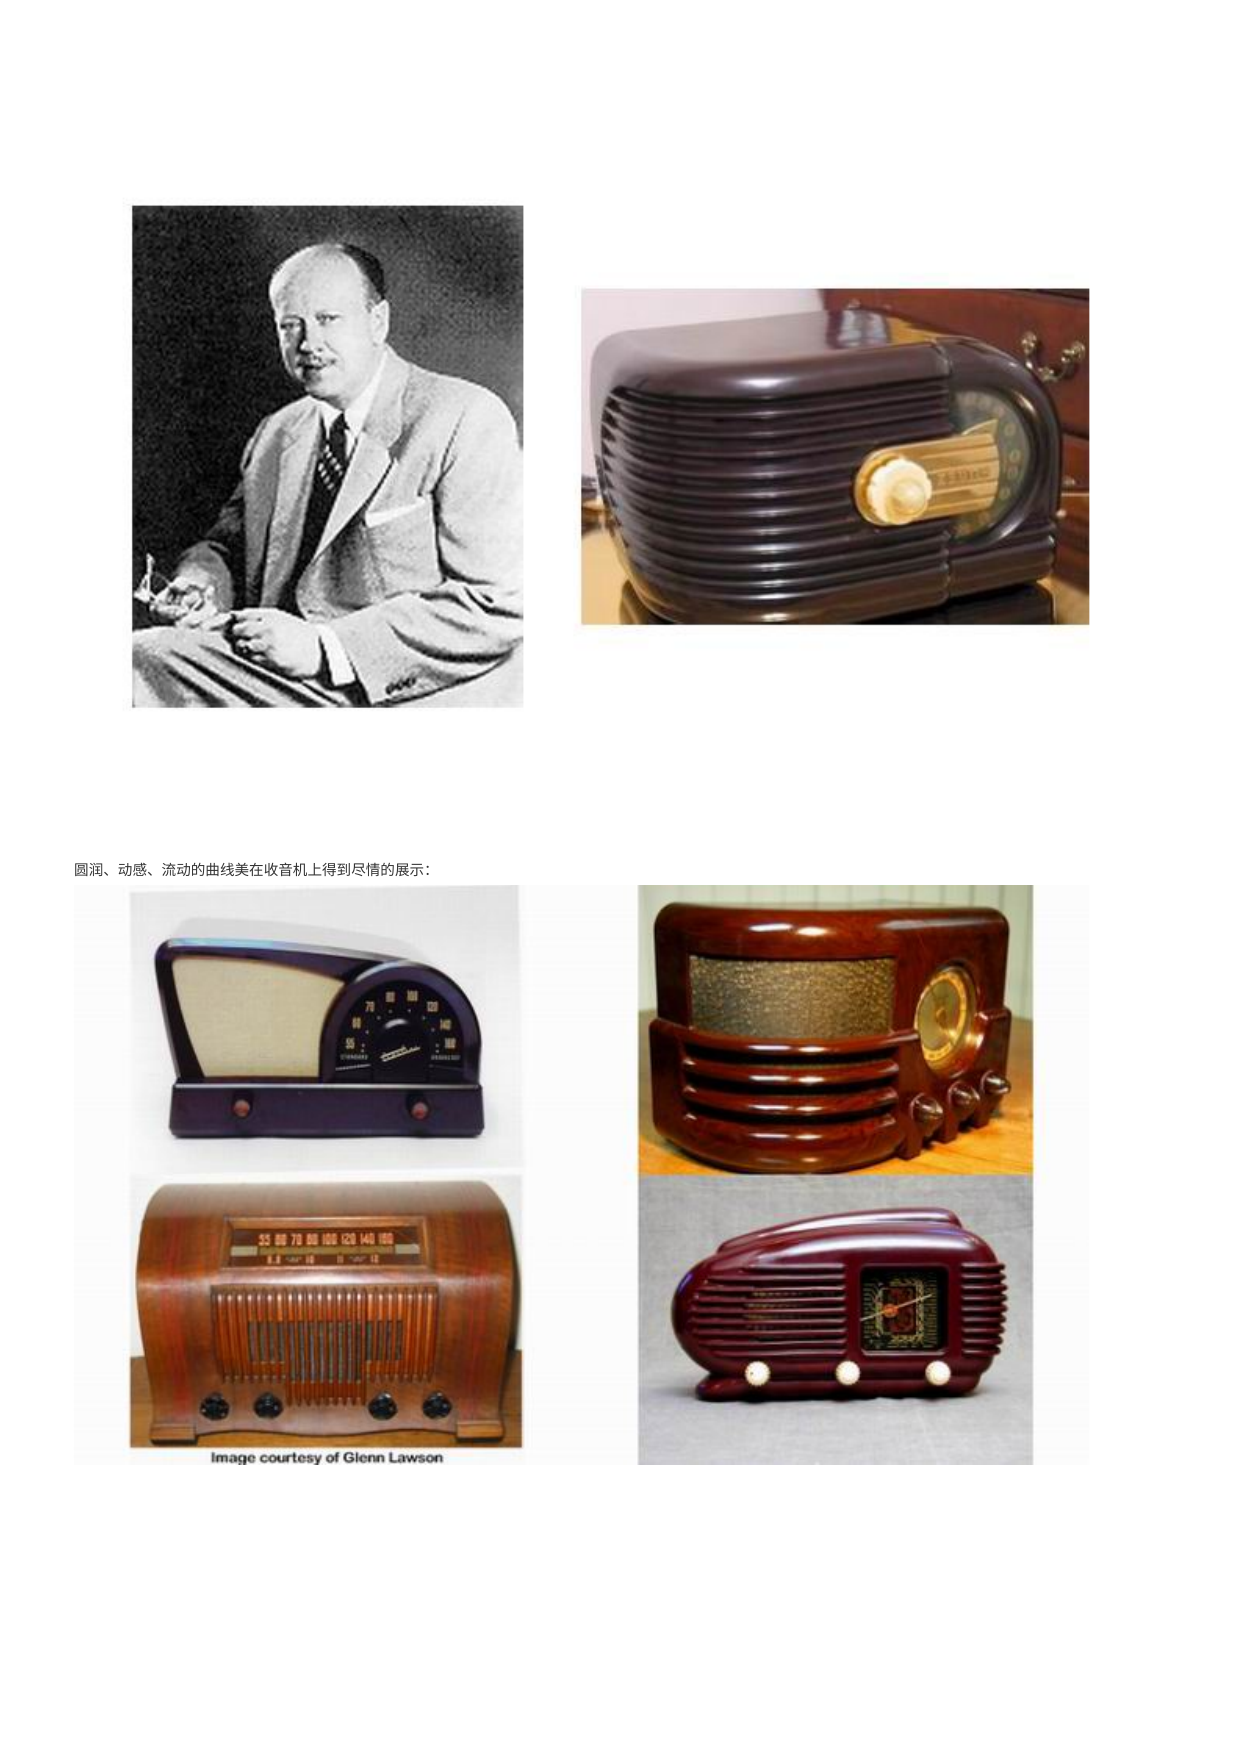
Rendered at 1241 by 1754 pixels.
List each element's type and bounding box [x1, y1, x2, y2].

picture [73, 73, 1090, 841]
text [74, 73, 1181, 1471]
picture [73, 885, 1090, 1465]
